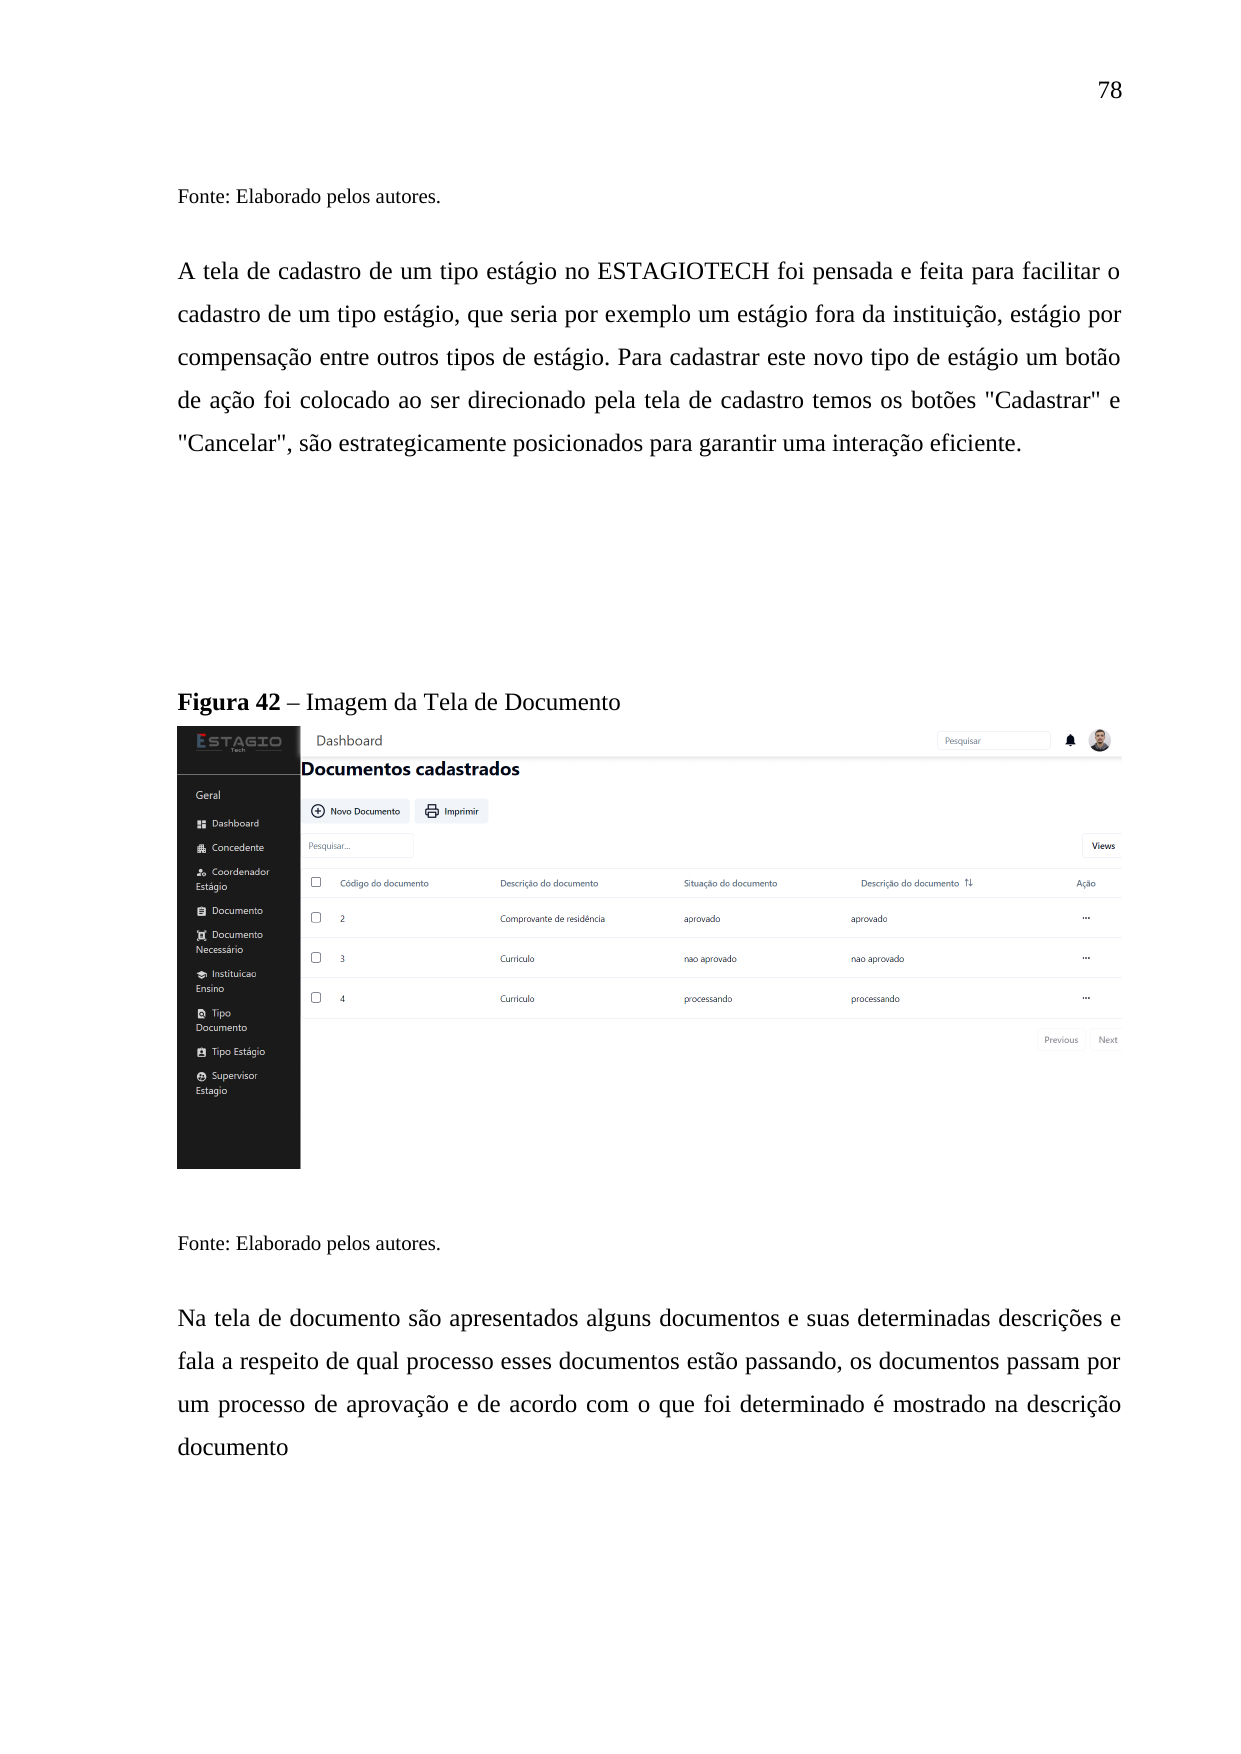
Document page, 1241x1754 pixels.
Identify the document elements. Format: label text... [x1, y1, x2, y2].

text Figura 42 – Imagem da Tela de Documento [177, 687, 1122, 716]
text Fonte: Elaborado pelos autores. [177, 184, 1122, 208]
text Fonte: Elaborado pelos autores. [177, 1231, 1122, 1255]
text Na tela de documento são apresentados alguns documentos e suas determinadas descrições e fala a respeito de qual processo esses documentos estão passando, os documentos passam por um processo de aprovação e de acordo com o que foi determinado é mostrado na descrição documento [177, 1303, 1122, 1461]
text A tela de cadastro de um tipo estágio no ESTAGIOTECH foi pensada e feita para facilitar o cadastro de um tipo estágio, que seria por exemplo um estágio fora da instituição, estágio por compensação entre outros tipos de estágio. Para cadastrar este novo tipo de estágio um botão de ação foi colocado ao ser direcionado pela tela de cadastro temos os botões "Cadastrar" e "Cancelar", são estrategicamente posicionados para garantir uma interação eficiente. [177, 256, 1122, 457]
picture [177, 726, 1123, 1169]
